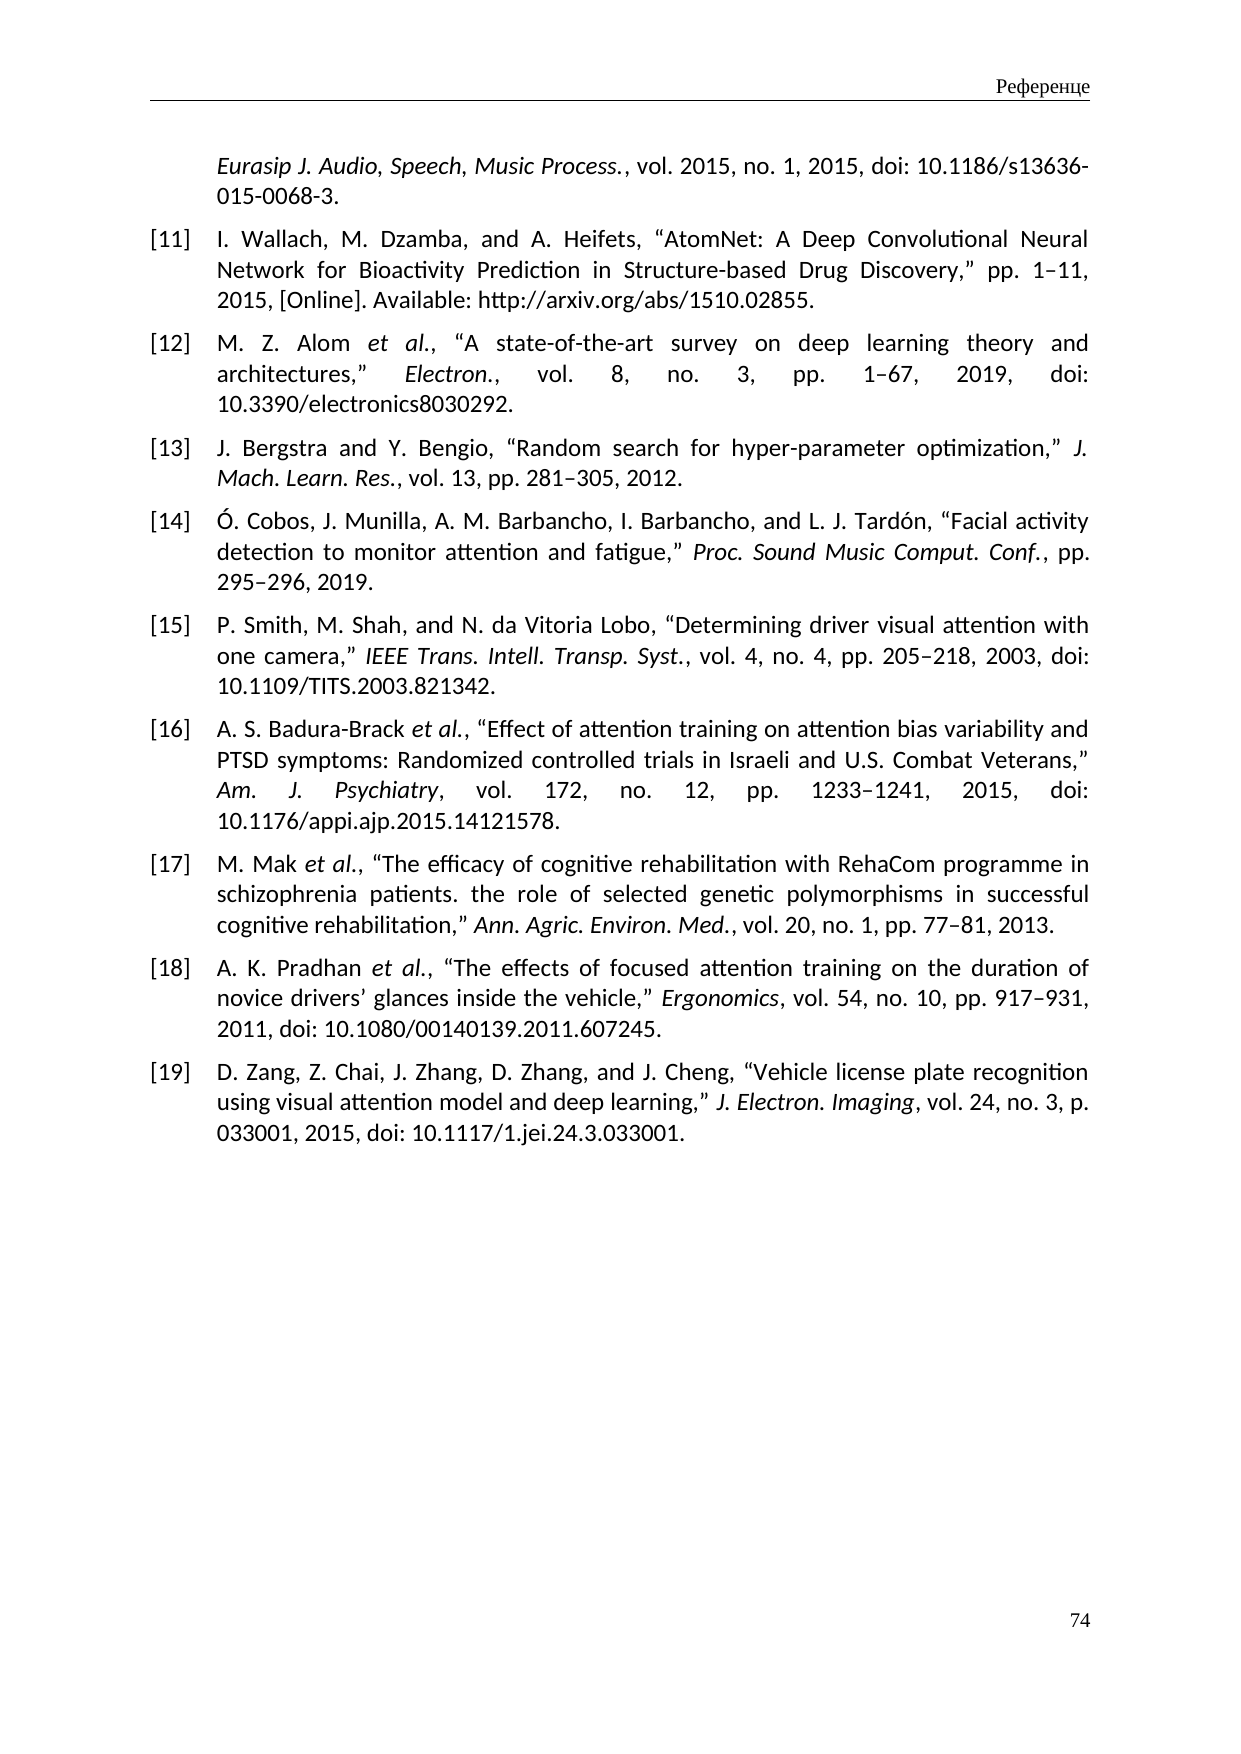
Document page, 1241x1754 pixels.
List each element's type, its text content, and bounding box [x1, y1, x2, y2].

text [14] Ó. Cobos, J. Munilla, A. M. Barbancho, I. Barbancho, and L. J. Tardón, “Facial activity detection to monitor attention and fatigue,” Proc. Sound Music Comput. Conf., pp. 295–296, 2019. [150, 505, 1090, 597]
text [17] M. Mak et al., “The efficacy of cognitive rehabilitation with RehaCom programme in schizophrenia patients. the role of selected genetic polymorphisms in successful cognitive rehabilitation,” Ann. Agric. Environ. Med., vol. 20, no. 1, pp. 77–81, 2013. [150, 848, 1090, 939]
text [16] A. S. Badura-Brack et al., “Effect of attention training on attention bias variability and PTSD symptoms: Randomized controlled trials in Israeli and U.S. Combat Veterans,” Am. J. Psychiatry, vol. 172, no. 12, pp. 1233–1241, 2015, doi: 10.1176/appi.ajp.2015.14121578. [150, 713, 1090, 835]
text [15] P. Smith, M. Shah, and N. da Vitoria Lobo, “Determining driver visual attention with one camera,” IEEE Trans. Intell. Transp. Syst., vol. 4, no. 4, pp. 205–218, 2003, doi: 10.1109/TITS.2003.821342. [150, 609, 1090, 701]
text [12] M. Z. Alom et al., “A state-of-the-art survey on deep learning theory and architectures,” Electron., vol. 8, no. 3, pp. 1–67, 2019, doi: 10.3390/electronics8030292. [150, 328, 1090, 419]
text [18] A. K. Pradhan et al., “The effects of focused attention training on the duration of novice drivers’ glances inside the vehicle,” Ergonomics, vol. 54, no. 10, pp. 917–931, 2011, doi: 10.1080/00140139.2011.607245. [150, 952, 1090, 1043]
text [11] I. Wallach, M. Dzamba, and A. Heifets, “AtomNet: A Deep Convolutional Neural Network for Bioactivity Prediction in Structure-based Drug Discovery,” pp. 1–11, 2015, [Online]. Available: http://arxiv.org/abs/1510.02855. [150, 223, 1090, 315]
text [19] D. Zang, Z. Chai, J. Zhang, D. Zhang, and J. Cheng, “Vehicle license plate recognition using visual attention model and deep learning,” J. Electron. Imaging, vol. 24, no. 3, p. 033001, 2015, doi: 10.1117/1.jei.24.3.033001. [150, 1056, 1090, 1148]
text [150, 150, 1090, 211]
text [13] J. Bergstra and Y. Bengio, “Random search for hyper-parameter optimization,” J. Mach. Learn. Res., vol. 13, pp. 281–305, 2012. [150, 432, 1090, 493]
